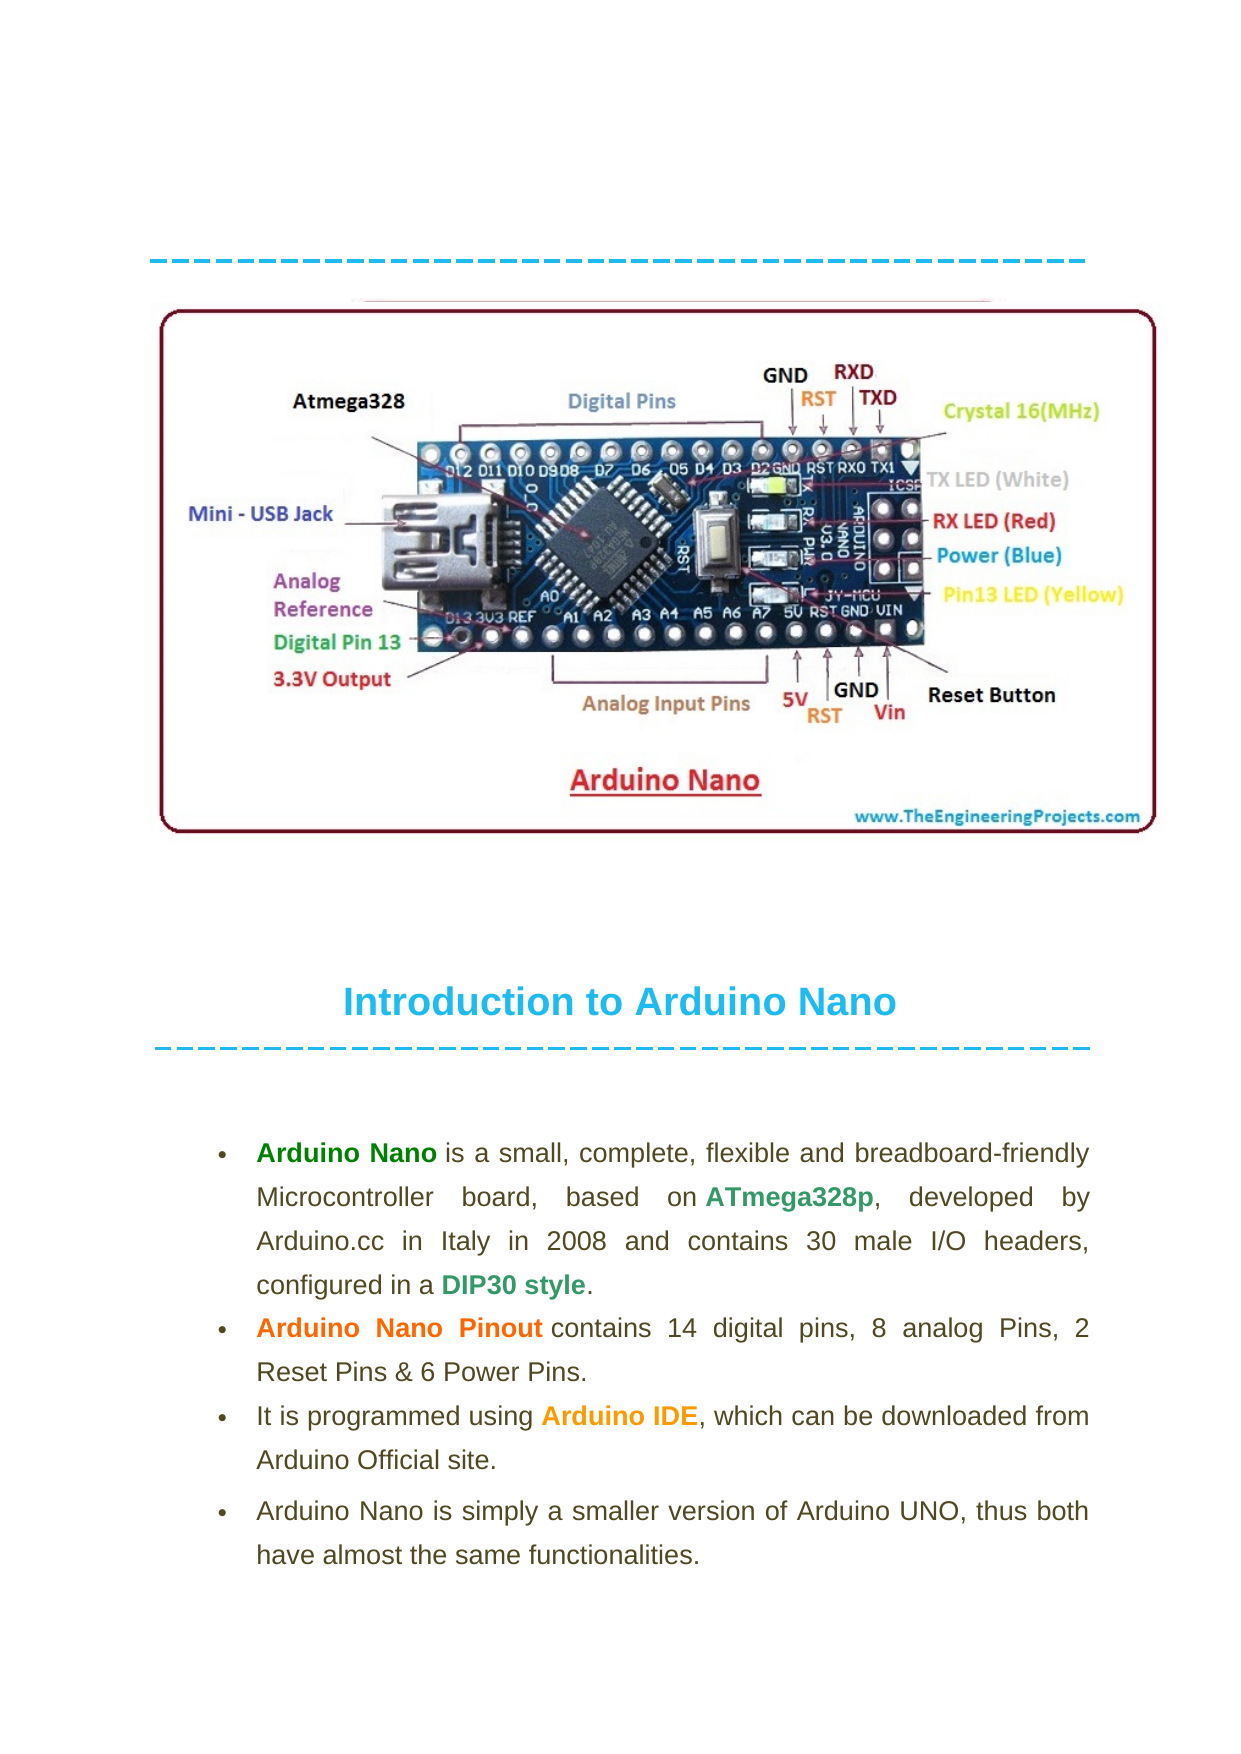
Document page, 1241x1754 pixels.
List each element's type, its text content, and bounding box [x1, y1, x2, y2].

list Arduino Nano is a small, complete, flexible and breadboard-friendly Microcontroller board, based on ATmega328p, developed by Arduino.cc in Italy in 2008 and contains 30 male I/O headers, configured in a DIP30 style. [219, 1125, 1090, 1300]
list It is programmed using Arduino IDE, which can be downloaded from Arduino Official site. [219, 1387, 1090, 1475]
picture [150, 298, 1166, 843]
subtitle Introduction to Arduino Nano [150, 259, 1090, 302]
subtitle Introduction to Arduino Nano [150, 843, 1090, 1050]
list Arduino Nano Pinout contains 14 digital pins, 8 analog Pins, 2 Reset Pins & 6 Power Pins. [219, 1300, 1090, 1387]
list Arduino Nano is simply a smaller version of Arduino UNO, thus both have almost the same functionalities. [219, 1482, 1090, 1570]
